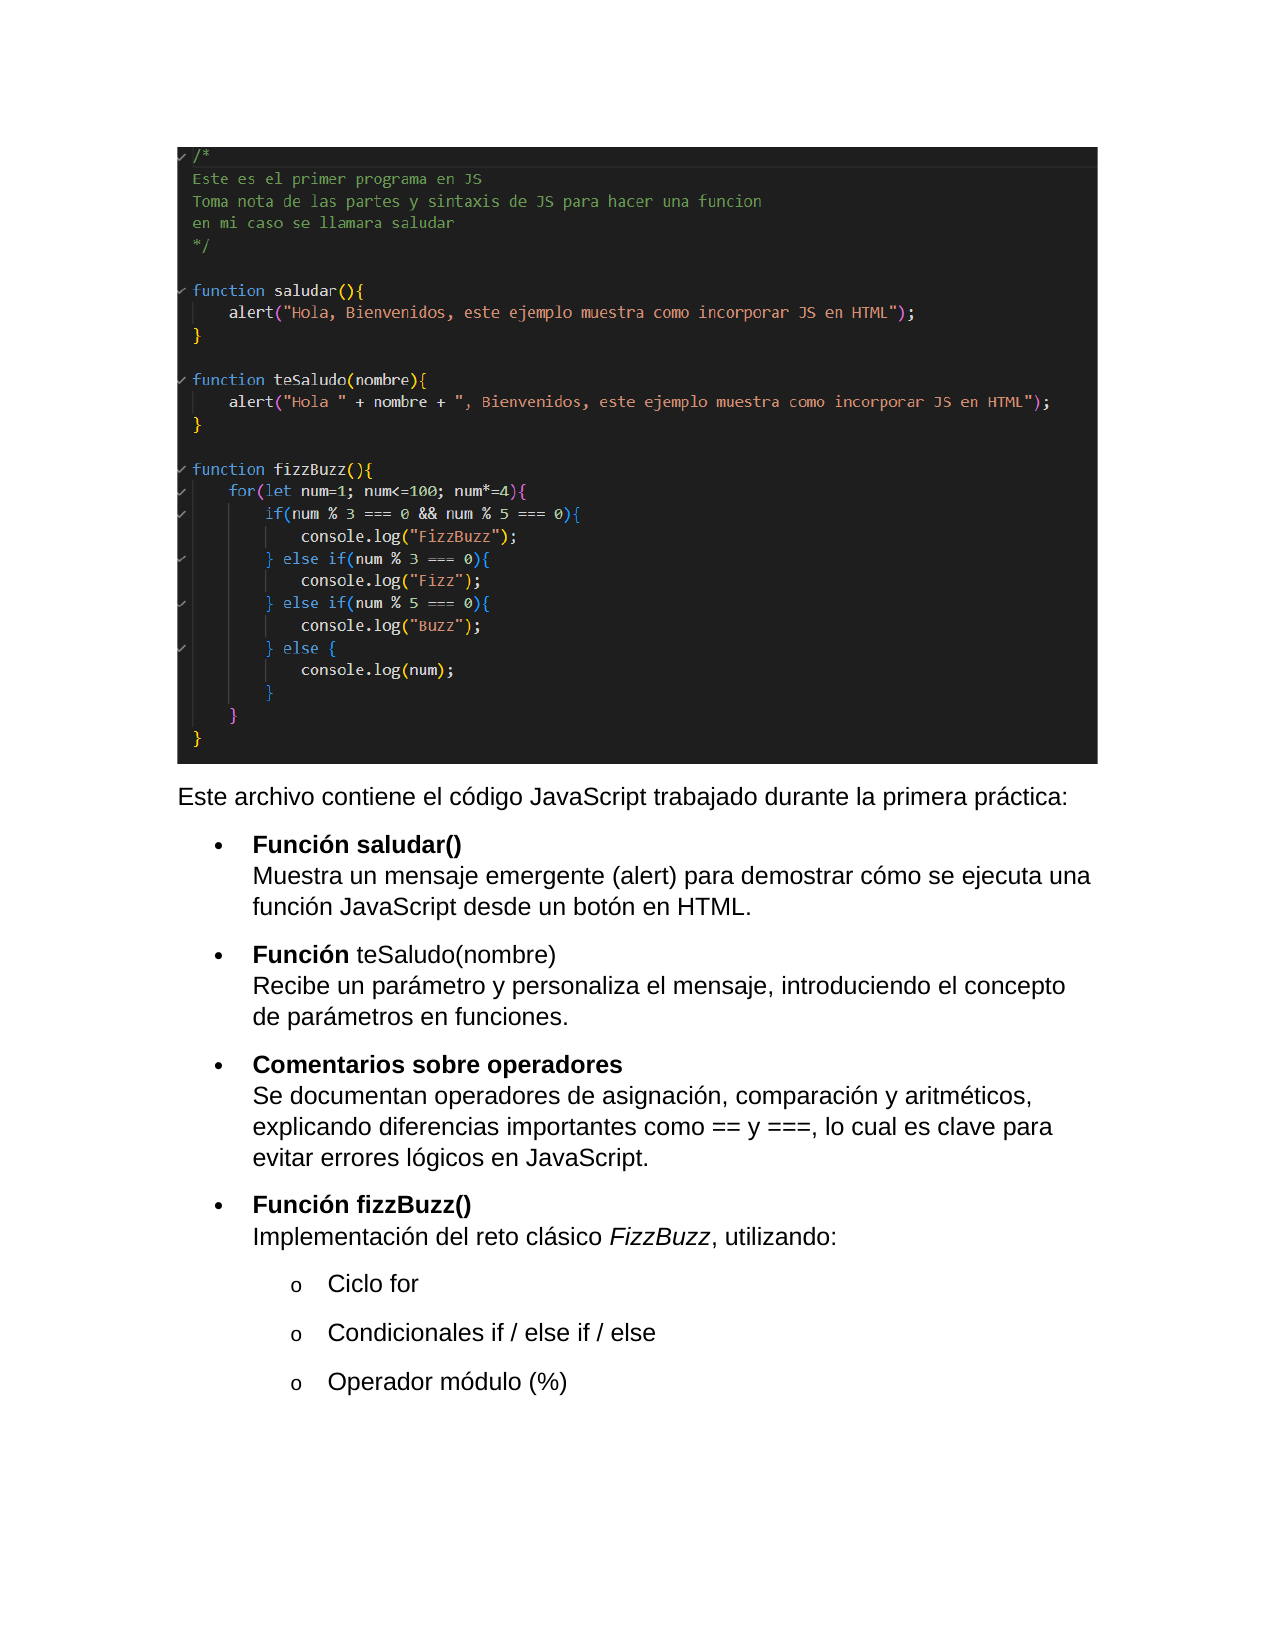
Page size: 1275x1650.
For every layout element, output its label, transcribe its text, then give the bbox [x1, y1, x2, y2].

list Función fizzBuzz() Implementación del reto clásico FizzBuzz, utilizando: [215, 1191, 1098, 1250]
list Operador módulo (%) [290, 1367, 1098, 1396]
text Este archivo contiene el código JavaScript trabajado durante la primera práctica: [177, 782, 1098, 811]
picture [177, 147, 1098, 764]
list Ciclo for [290, 1269, 1098, 1299]
list Condicionales if / else if / else [290, 1318, 1098, 1348]
list Comentarios sobre operadores Se documentan operadores de asignación, comparación y aritméticos, explicando diferencias importantes como == y ===, lo cual es clave para evitar errores lógicos en JavaScript. [215, 1050, 1098, 1172]
list Función teSaludo(nombre) Recibe un parámetro y personaliza el mensaje, introduciendo el concepto de parámetros en funciones. [215, 940, 1098, 1031]
list Función saludar() Muestra un mensaje emergente (alert) para demostrar cómo se ejecuta una función JavaScript desde un botón en HTML. [215, 830, 1098, 921]
